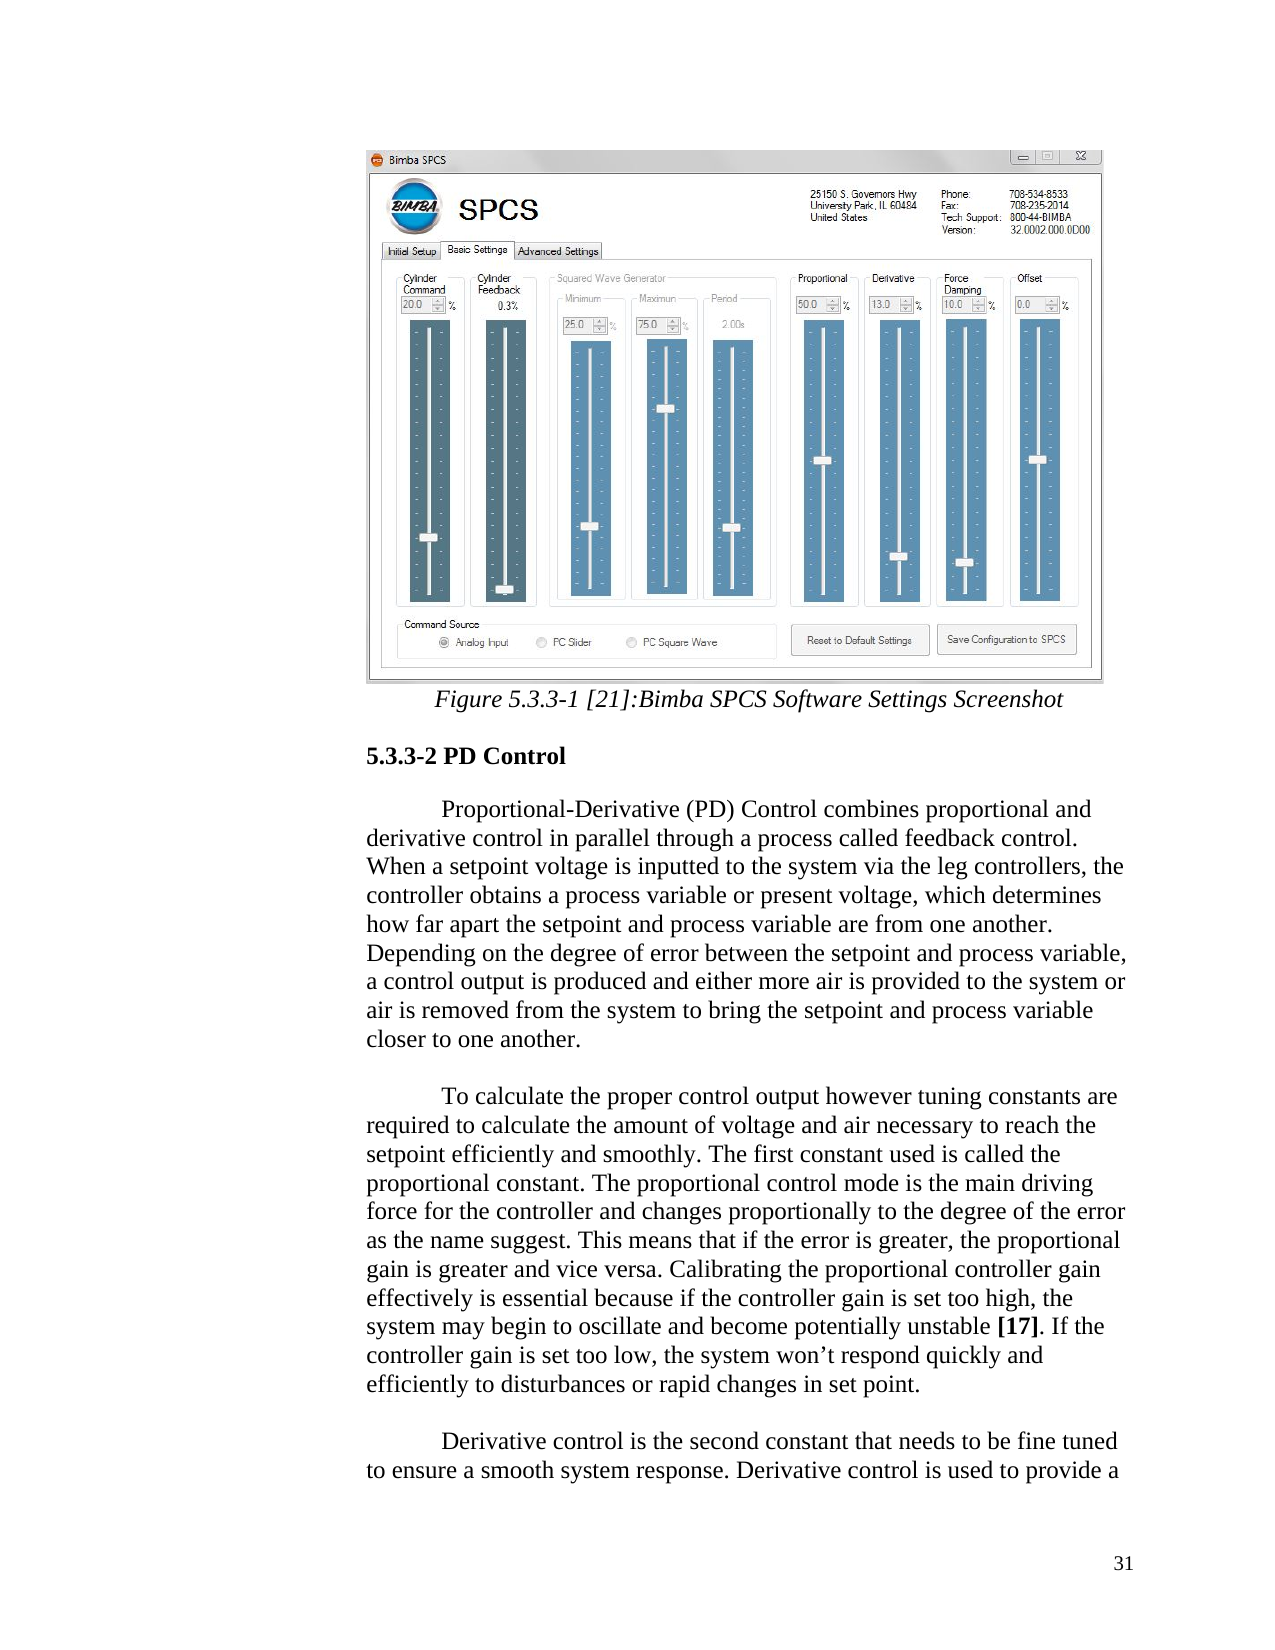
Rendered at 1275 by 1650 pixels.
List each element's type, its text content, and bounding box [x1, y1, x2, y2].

text Figure 5.3.3-1 [21]:Bimba SPCS Software Settings Screenshot [300, 684, 1134, 712]
text To calculate the proper control output however tuning constants are required to calculate the amount of voltage and air necessary to reach the setpoint efficiently and smoothly. The first constant used is called the proportional constant. The proportional control mode is the main driving force for the controller and changes proportionally to the degree of the error as the name suggest. This means that if the error is greater, the proportional gain is greater and vice versa. Calibrating the proportional controller gain effectively is essential because if the controller gain is set too high, the system may begin to oscillate and become potentially unstable [17]. If the controller gain is set too low, the system won’t respond quickly and efficiently to disturbances or rapid changes in set point. [291, 1081, 1134, 1398]
text Proportional-Derivative (PD) Control combines proportional and derivative control in parallel through a process called feedback control. When a setpoint voltage is inputted to the system via the leg controllers, the controller obtains a process variable or present voltage, which determines how far apart the setpoint and process variable are from one another. Depending on the degree of error between the setpoint and process variable, a control output is produced and either more air is provided to the system or air is removed from the system to bring the setpoint and process variable closer to one another. [291, 794, 1134, 1053]
text 5.3.3-2 PD Control [225, 741, 1134, 770]
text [291, 1426, 1134, 1484]
picture [366, 150, 1104, 684]
